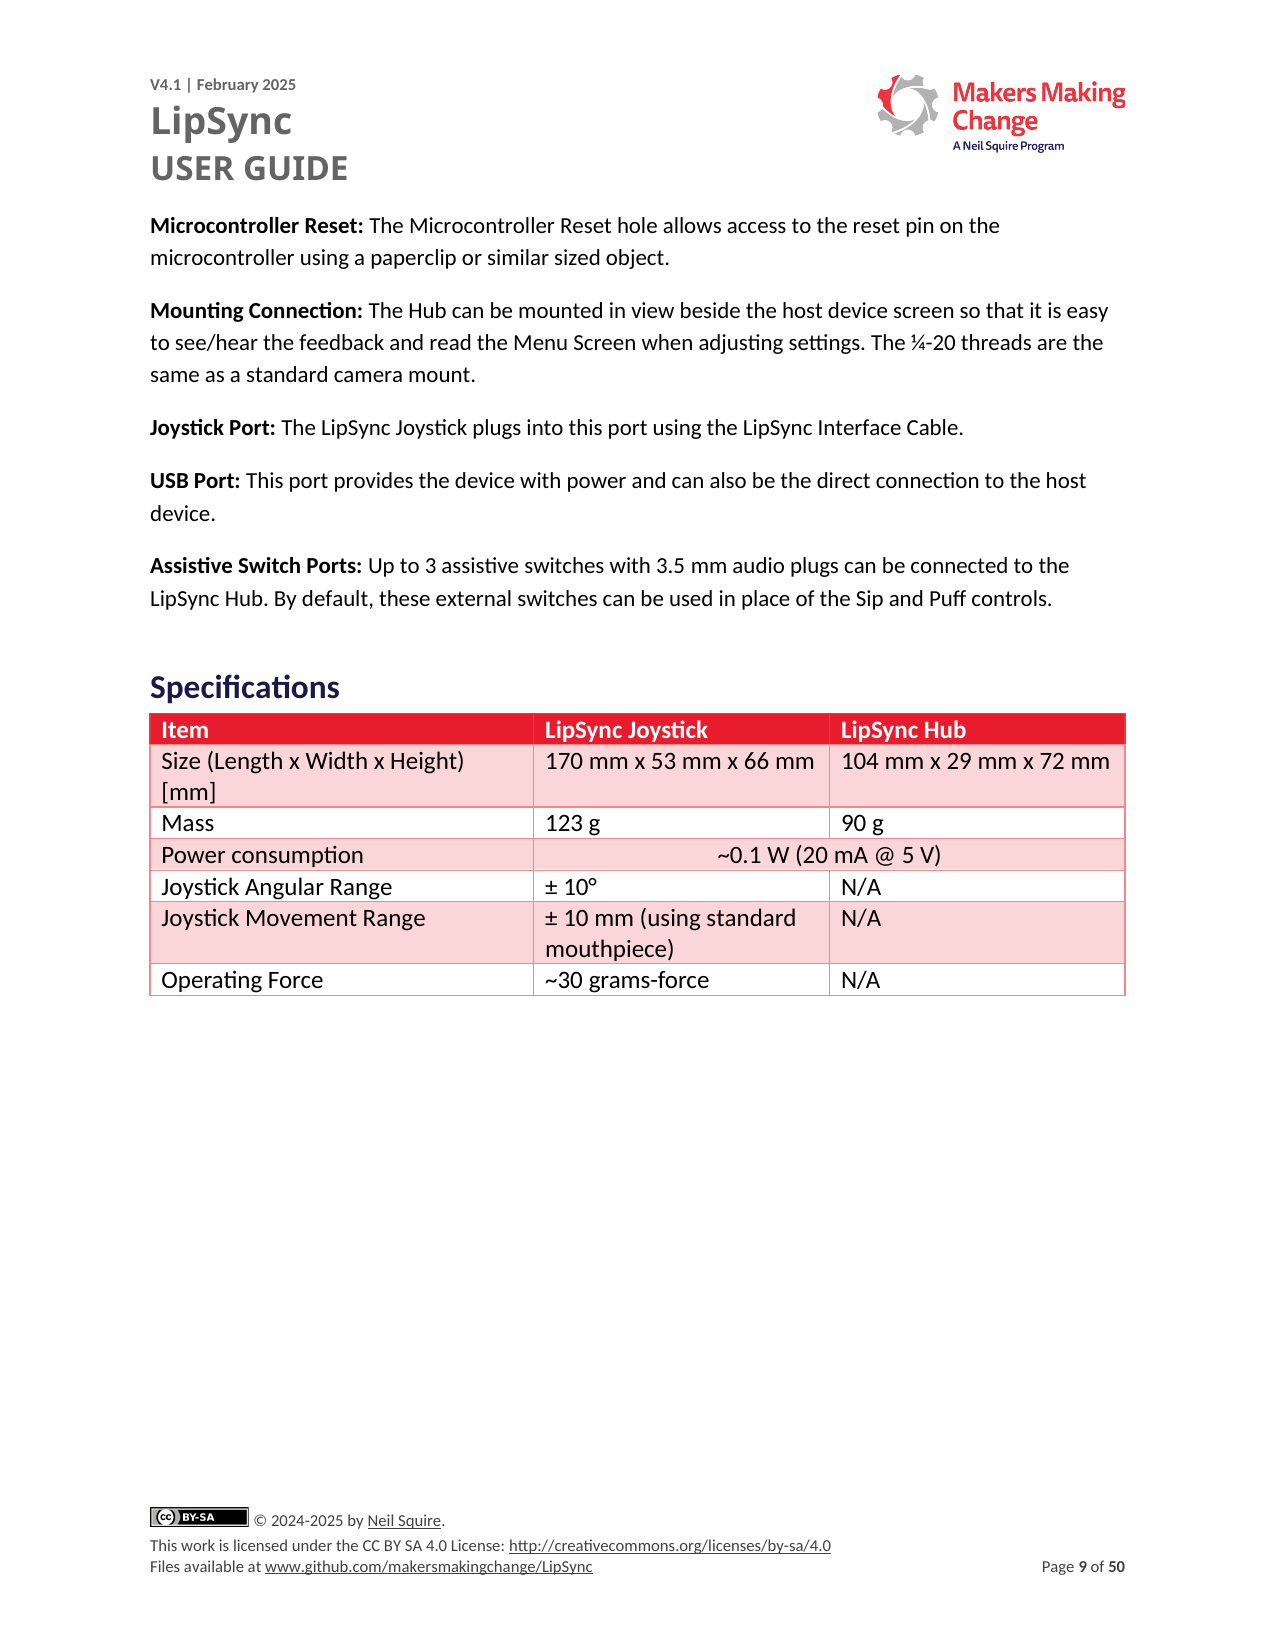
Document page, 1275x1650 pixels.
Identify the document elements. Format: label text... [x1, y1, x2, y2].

table_cell N/A [830, 964, 1124, 995]
text Joystick Port: The LipSync Joystick plugs into this port using the LipSync Interface Cable. [150, 413, 1125, 441]
text Mounting Connection: The Hub can be mounted in view beside the host device screen so that it is easy to see/hear the feedback and read the Menu Screen when adjusting settings. The ¼-20 threads are the same as a standard camera mount. [150, 296, 1125, 388]
table_header LipSync Hub [830, 714, 1124, 744]
table_cell 90 g [830, 808, 1124, 838]
text USB Port: This port provides the device with power and can also be the direct connection to the host device. [150, 466, 1125, 527]
table_cell Mass [151, 808, 533, 838]
table_cell 170 mm x 53 mm x 66 mm [534, 745, 829, 806]
table_cell ± 10 mm (using standard mouthpiece) [534, 902, 829, 963]
table_header LipSync Joystick [534, 714, 829, 744]
table_cell ~30 grams-force [534, 964, 829, 995]
table_cell N/A [830, 902, 1124, 963]
table_cell ± 10° [534, 871, 829, 901]
table_cell Operating Force [151, 964, 533, 995]
picture [877, 75, 1125, 153]
table_cell 123 g [534, 808, 829, 838]
text Microcontroller Reset: The Microcontroller Reset hole allows access to the reset pin on the microcontroller using a paperclip or similar sized object. [150, 211, 1125, 271]
table_cell Joystick Angular Range [151, 871, 533, 901]
table_cell 104 mm x 29 mm x 72 mm [830, 745, 1124, 806]
table_cell N/A [830, 871, 1124, 901]
table_cell ~0.1 W (20 mA @ 5 V) [534, 839, 1124, 869]
table_cell Size (Length x Width x Height) [mm] [151, 745, 533, 806]
table_cell Power consumption [151, 839, 533, 869]
table_header Item [151, 714, 533, 744]
subtitle Specifications [150, 666, 1125, 707]
table_cell Joystick Movement Range [151, 902, 533, 963]
text Assistive Switch Ports: Up to 3 assistive switches with 3.5 mm audio plugs can be connected to the LipSync Hub. By default, these external switches can be used in place of the Sip and Puff controls. [150, 552, 1125, 612]
picture [150, 1507, 249, 1527]
